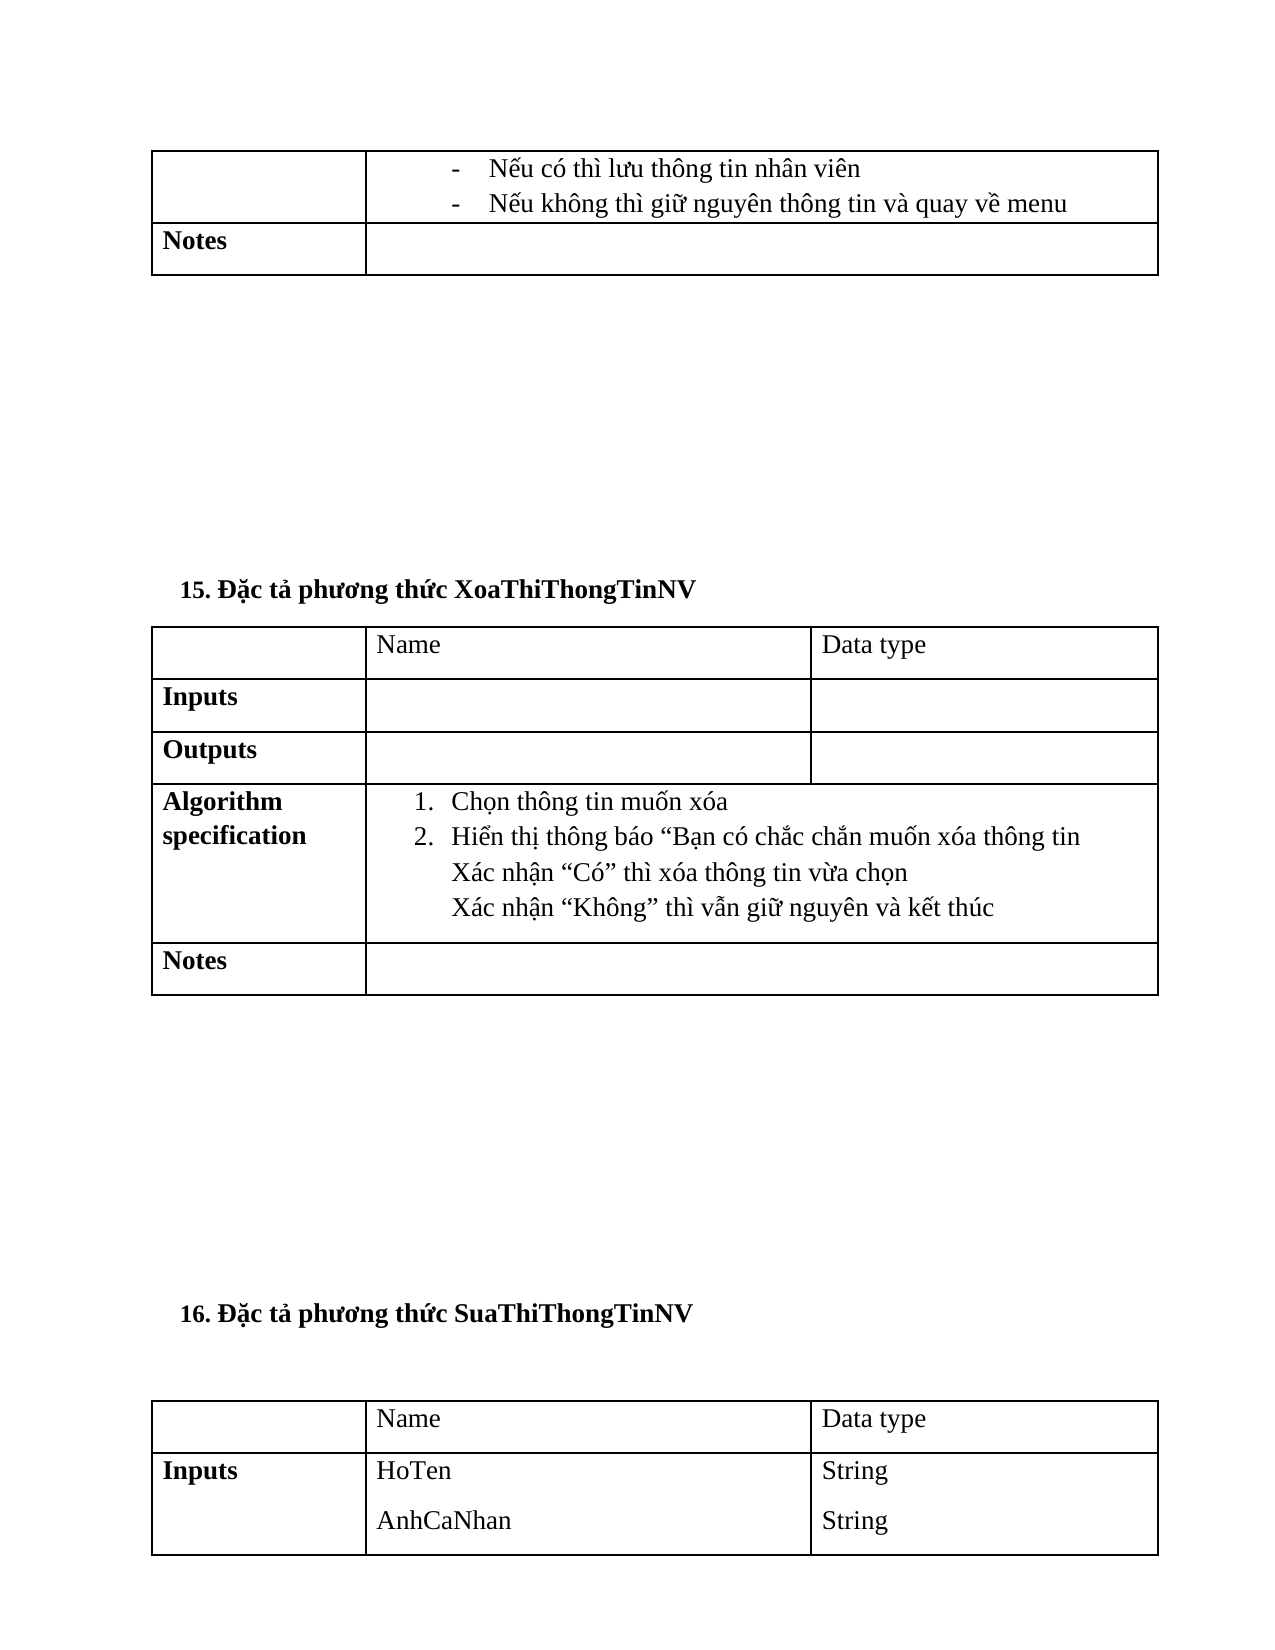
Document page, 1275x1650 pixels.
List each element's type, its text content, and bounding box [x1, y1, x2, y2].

table_cell [367, 680, 810, 731]
table_cell Notes [153, 944, 365, 994]
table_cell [367, 152, 1157, 222]
table_cell [367, 224, 1157, 274]
table_cell [367, 944, 1157, 994]
table_cell Notes [153, 224, 365, 274]
list Đặc tả phương thức XoaThiThongTinNV [179, 574, 1125, 605]
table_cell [812, 1454, 1157, 1554]
table_header Name [367, 1402, 810, 1452]
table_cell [367, 1454, 810, 1554]
table_header [153, 628, 365, 678]
list Đặc tả phương thức SuaThiThongTinNV [179, 1297, 1125, 1328]
table_cell Inputs [153, 1454, 365, 1554]
table_cell Inputs [153, 680, 365, 731]
table_header Data type [812, 1402, 1157, 1452]
table_cell [812, 680, 1157, 731]
table_cell [812, 733, 1157, 783]
table_cell Outputs [153, 733, 365, 783]
table_header [153, 1402, 365, 1452]
table_cell [367, 733, 810, 783]
table_cell Chọn thông tin muốn xóa Hiển thị thông báo “Bạn có chắc chắn muốn xóa thông tin Xác nhận “Có” thì xóa thông tin vừa chọn Xác nhận “Không” thì vẫn giữ nguyên và kết thúc [367, 785, 1157, 942]
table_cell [153, 152, 365, 222]
table_cell Algorithm specification [153, 785, 365, 942]
table_header Name [367, 628, 810, 678]
table_header Data type [812, 628, 1157, 678]
